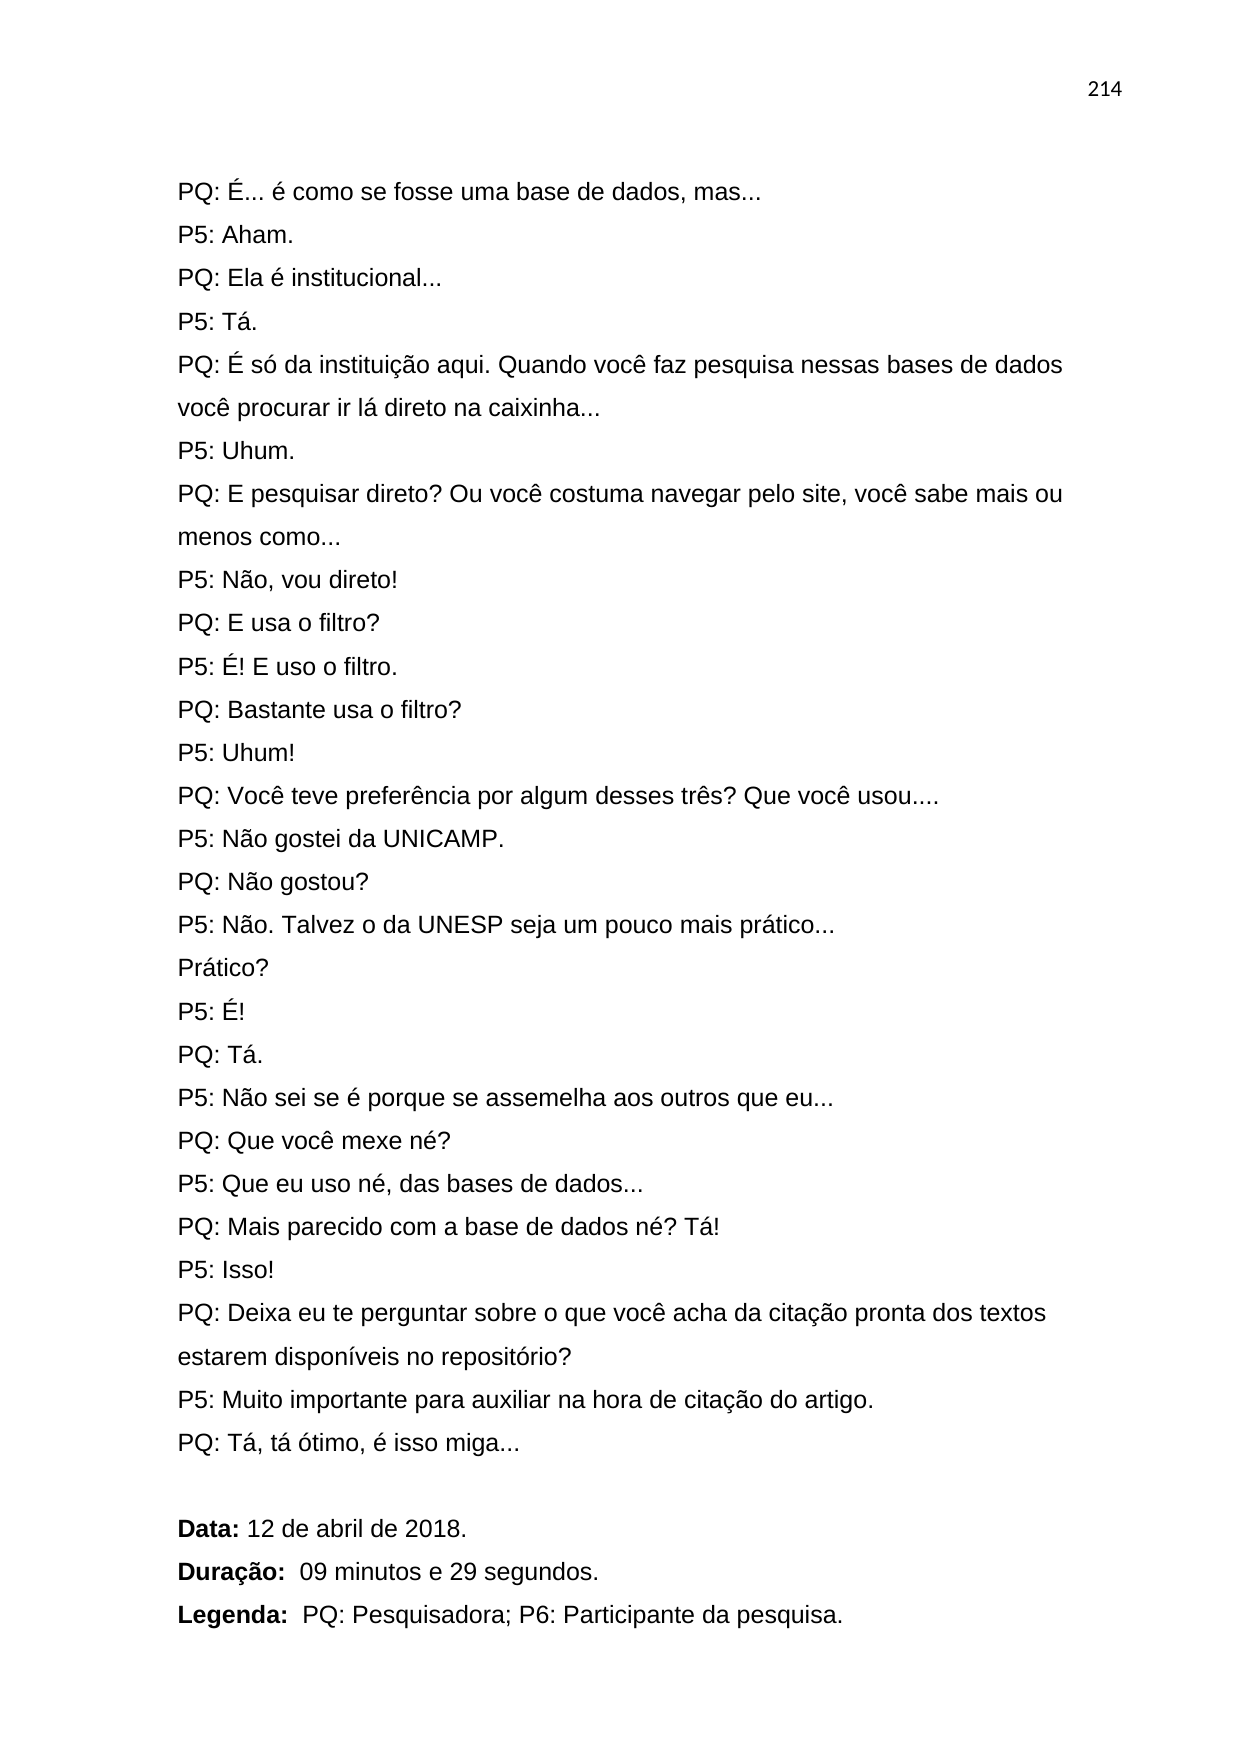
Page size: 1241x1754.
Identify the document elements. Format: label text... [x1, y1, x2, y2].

text Duração: 09 minutos e 29 segundos. [177, 1557, 1122, 1586]
text PQ: É só da instituição aqui. Quando você faz pesquisa nessas bases de dados você procurar ir lá direto na caixinha... [177, 350, 1122, 422]
text PQ: Deixa eu te perguntar sobre o que você acha da citação pronta dos textos estarem disponíveis no repositório? [177, 1298, 1122, 1370]
text P5: Uhum. [177, 436, 1122, 465]
text PQ: É... é como se fosse uma base de dados, mas... [177, 177, 1122, 206]
text P5: Não gostei da UNICAMP. [177, 824, 1122, 853]
text P5: Não sei se é porque se assemelha aos outros que eu... [177, 1083, 1122, 1112]
text P5: É! [177, 997, 1122, 1025]
text PQ: Ela é institucional... [177, 263, 1122, 292]
text PQ: Bastante usa o filtro? [177, 695, 1122, 723]
text PQ: Tá, tá ótimo, é isso miga... [177, 1428, 1122, 1457]
text Data: 12 de abril de 2018. [177, 1514, 1122, 1543]
text P5: Isso! [177, 1255, 1122, 1284]
text P5: É! E uso o filtro. [177, 652, 1122, 680]
text PQ: E usa o filtro? [177, 608, 1122, 637]
text PQ: Que você mexe né? [177, 1126, 1122, 1155]
text P5: Tá. [177, 307, 1122, 335]
text PQ: Você teve preferência por algum desses três? Que você usou.... [177, 781, 1122, 810]
text P5: Aham. [177, 220, 1122, 249]
text P5: Não, vou direto! [177, 565, 1122, 594]
text PQ: Não gostou? [177, 867, 1122, 896]
text PQ: Tá. [177, 1040, 1122, 1068]
text P5: Uhum! [177, 738, 1122, 767]
text P5: Não. Talvez o da UNESP seja um pouco mais prático... [177, 910, 1122, 939]
text Prático? [177, 953, 1122, 982]
text PQ: Mais parecido com a base de dados né? Tá! [177, 1212, 1122, 1241]
text Legenda: PQ: Pesquisadora; P6: Participante da pesquisa. [177, 1600, 1122, 1629]
text P5: Muito importante para auxiliar na hora de citação do artigo. [177, 1385, 1122, 1413]
text P5: Que eu uso né, das bases de dados... [177, 1169, 1122, 1198]
text PQ: E pesquisar direto? Ou você costuma navegar pelo site, você sabe mais ou menos como... [177, 479, 1122, 551]
